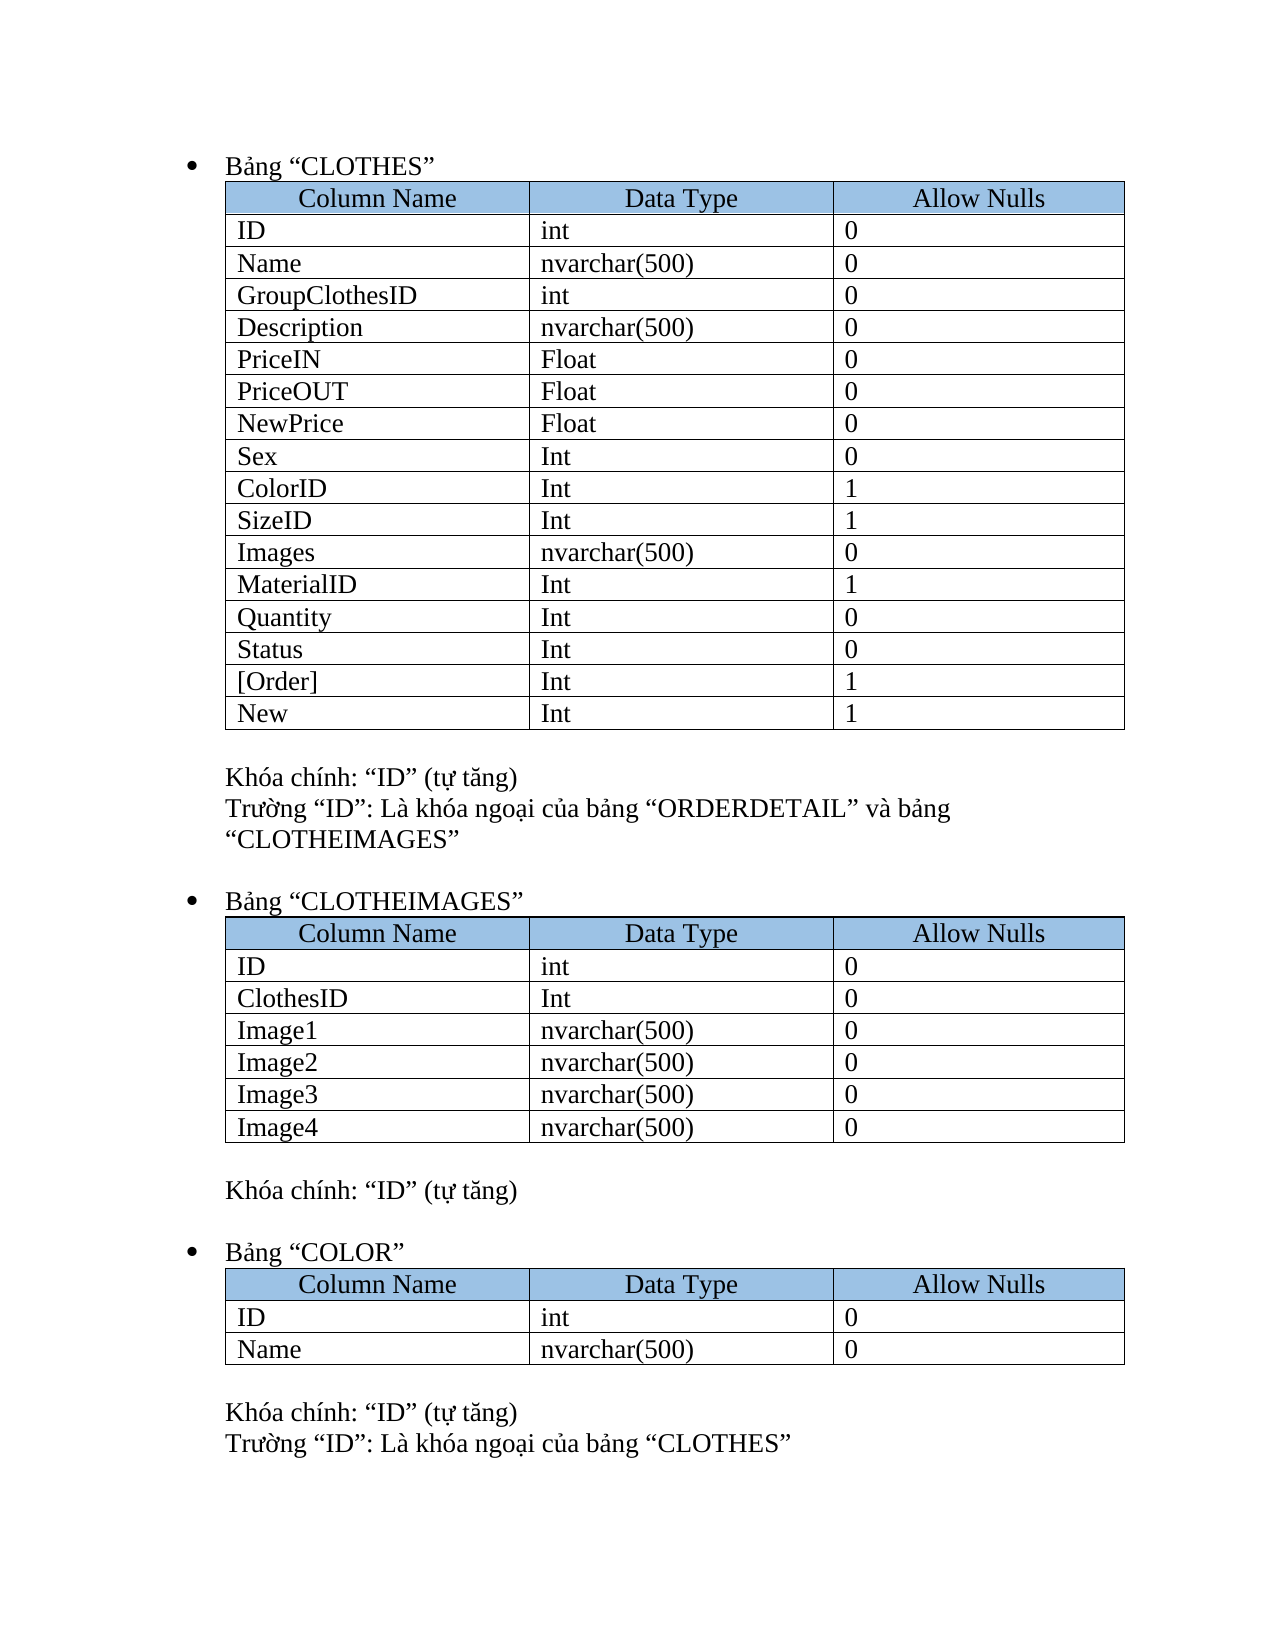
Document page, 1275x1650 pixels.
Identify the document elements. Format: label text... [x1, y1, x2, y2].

table_cell int [530, 1301, 833, 1332]
table_cell 1 [834, 569, 1124, 600]
table_cell Int [530, 601, 833, 632]
table_cell [Order] [226, 665, 529, 696]
table_cell Int [530, 982, 833, 1013]
table_cell MaterialID [226, 569, 529, 600]
table_cell 0 [834, 215, 1124, 246]
table_cell ID [226, 1301, 529, 1332]
table_header Allow Nulls [834, 1269, 1124, 1300]
table_cell nvarchar(500) [530, 1014, 833, 1045]
table_cell 0 [834, 633, 1124, 664]
table_cell 0 [834, 311, 1124, 342]
table_cell Int [530, 440, 833, 471]
table_cell Image4 [226, 1111, 529, 1142]
table_cell 0 [834, 1333, 1124, 1364]
table_cell ID [226, 215, 529, 246]
table_cell 1 [834, 697, 1124, 728]
table_cell Int [530, 697, 833, 728]
table_header Allow Nulls [834, 182, 1124, 213]
table_cell 0 [834, 440, 1124, 471]
table_cell Image3 [226, 1079, 529, 1109]
table_cell Int [530, 472, 833, 503]
table_cell int [530, 279, 833, 310]
table_cell 0 [834, 950, 1124, 981]
table_header Column Name [226, 918, 529, 949]
table_cell PriceIN [226, 343, 529, 374]
table_cell Quantity [226, 601, 529, 632]
table_cell 0 [834, 1111, 1124, 1142]
table_cell 0 [834, 601, 1124, 632]
table_cell 0 [834, 279, 1124, 310]
table_cell Status [226, 633, 529, 664]
list Trường “ID”: Là khóa ngoại của bảng “CLOTHES” [225, 1427, 1125, 1458]
table_cell Int [530, 569, 833, 600]
table_cell GroupClothesID [226, 279, 529, 310]
text Khóa chính: “ID” (tự tăng) [150, 1174, 1125, 1205]
table_cell 0 [834, 375, 1124, 407]
table_cell 0 [834, 408, 1124, 439]
table_cell Float [530, 343, 833, 374]
table_cell int [530, 215, 833, 246]
table_cell NewPrice [226, 408, 529, 439]
list Trường “ID”: Là khóa ngoại của bảng “ORDERDETAIL” và bảng “CLOTHEIMAGES” [225, 792, 1125, 854]
table_cell Int [530, 504, 833, 535]
table_cell Float [530, 408, 833, 439]
table_cell Name [226, 1333, 529, 1364]
table_cell New [226, 697, 529, 728]
table_cell Description [226, 311, 529, 342]
table_cell int [530, 950, 833, 981]
table_cell Float [530, 375, 833, 407]
table_cell Image2 [226, 1046, 529, 1077]
table_header Column Name [226, 182, 529, 213]
table_cell Sex [226, 440, 529, 471]
text Khóa chính: “ID” (tự tăng) [150, 1396, 1125, 1427]
table_cell ClothesID [226, 982, 529, 1013]
table_cell 0 [834, 1014, 1124, 1045]
table_cell nvarchar(500) [530, 247, 833, 278]
table_cell SizeID [226, 504, 529, 535]
table_cell 1 [834, 665, 1124, 696]
table_cell 1 [834, 504, 1124, 535]
table_cell Int [530, 633, 833, 664]
list Bảng “CLOTHEIMAGES” [187, 885, 1125, 916]
text Khóa chính: “ID” (tự tăng) [150, 761, 1125, 792]
table_cell Image1 [226, 1014, 529, 1045]
table_cell 0 [834, 982, 1124, 1013]
table_cell 0 [834, 536, 1124, 567]
table_cell Int [530, 665, 833, 696]
table_cell 0 [834, 1079, 1124, 1109]
table_header Column Name [226, 1269, 529, 1300]
table_cell nvarchar(500) [530, 536, 833, 567]
list Bảng “COLOR” [187, 1236, 1125, 1267]
table_cell nvarchar(500) [530, 1333, 833, 1364]
list Bảng “CLOTHES” [187, 150, 1125, 181]
table_header Allow Nulls [834, 918, 1124, 949]
table_cell 0 [834, 343, 1124, 374]
table_cell nvarchar(500) [530, 1079, 833, 1109]
table_cell PriceOUT [226, 375, 529, 407]
table_cell 0 [834, 1046, 1124, 1077]
table_cell Images [226, 536, 529, 567]
table_cell 1 [834, 472, 1124, 503]
table_cell nvarchar(500) [530, 311, 833, 342]
table_cell nvarchar(500) [530, 1111, 833, 1142]
table_cell Name [226, 247, 529, 278]
table_cell ID [226, 950, 529, 981]
table_header Data Type [530, 1269, 833, 1300]
table_cell ColorID [226, 472, 529, 503]
table_cell 0 [834, 1301, 1124, 1332]
table_header Data Type [530, 182, 833, 213]
table_cell nvarchar(500) [530, 1046, 833, 1077]
table_cell 0 [834, 247, 1124, 278]
